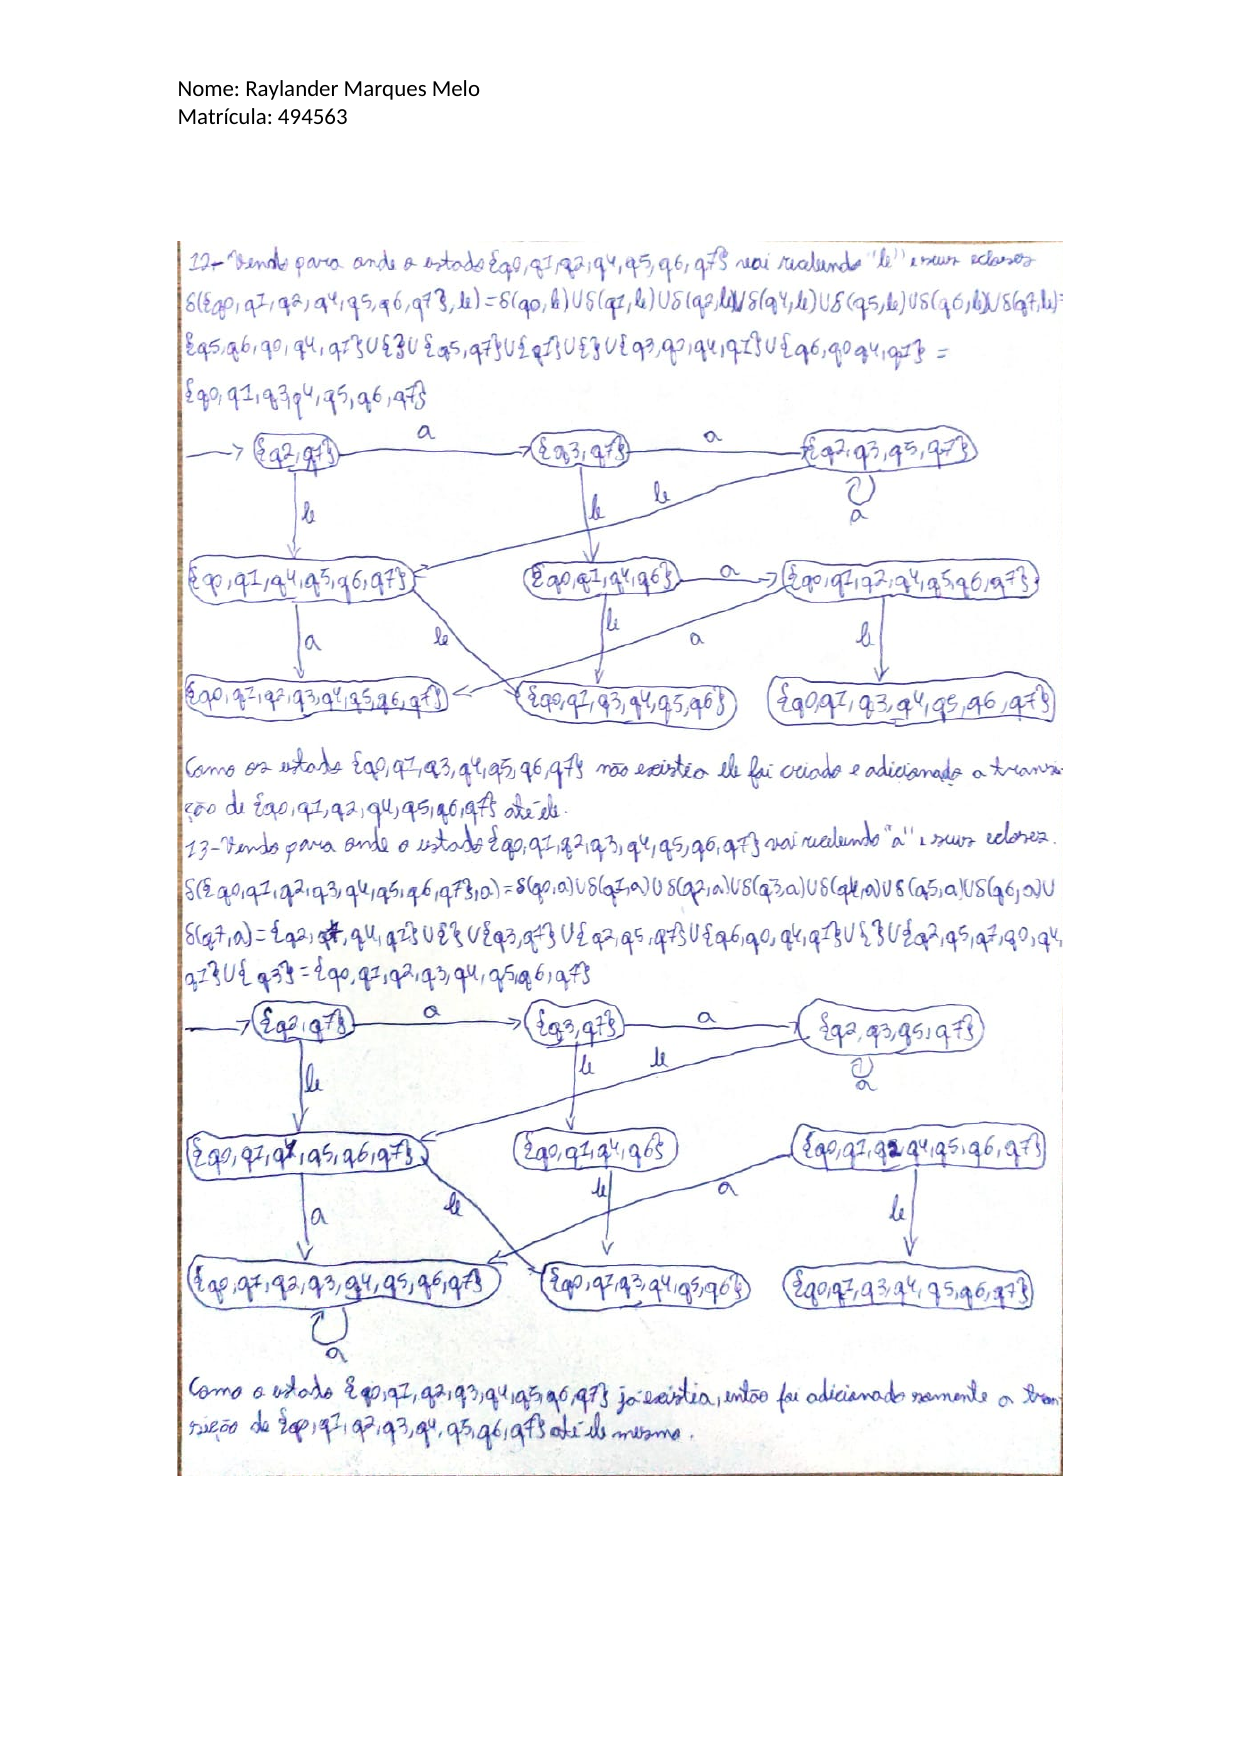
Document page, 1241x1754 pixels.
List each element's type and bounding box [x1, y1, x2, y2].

picture [177, 241, 1063, 1476]
